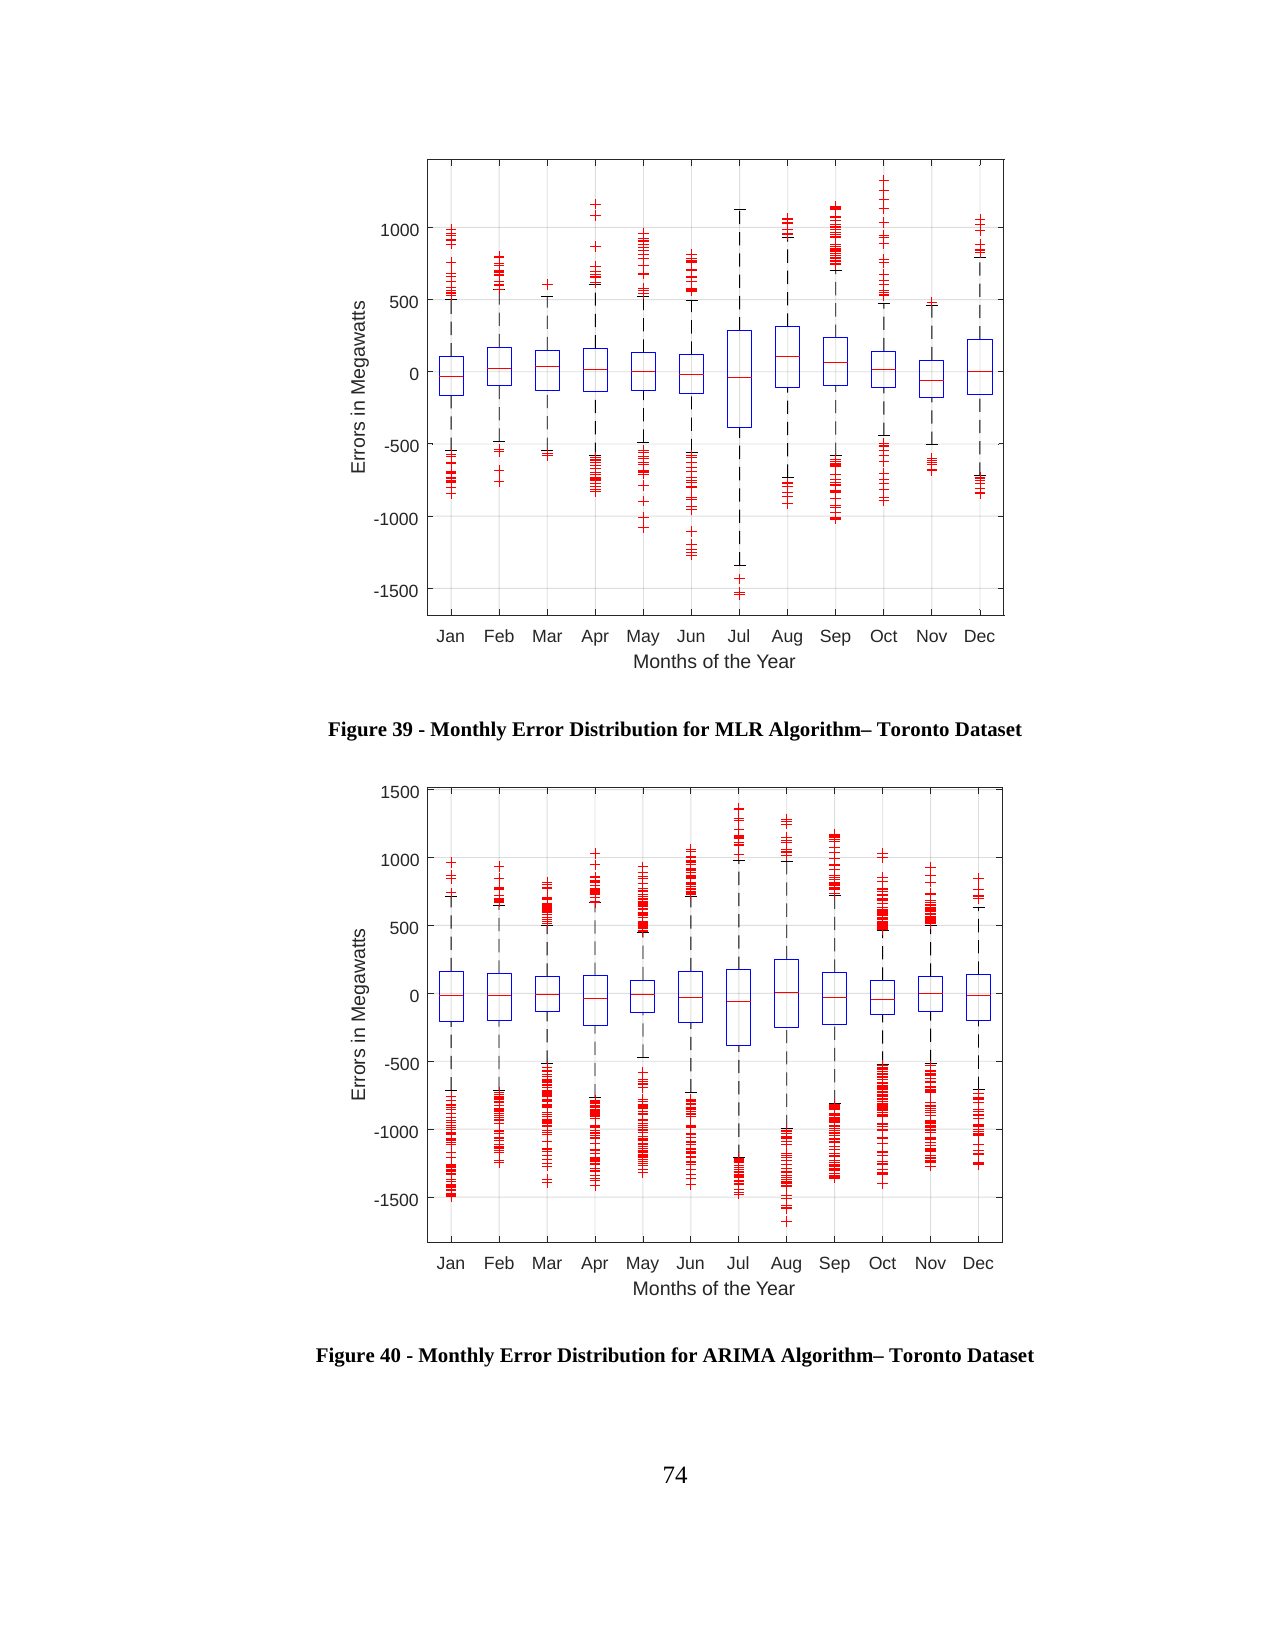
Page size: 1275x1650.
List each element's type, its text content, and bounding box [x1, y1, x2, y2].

text Figure - Monthly Error Distribution for MLR Algorithm– Toronto Dataset [225, 716, 1125, 741]
text Figure - Monthly Error Distribution for ARIMA Algorithm– Toronto Dataset [225, 1343, 1125, 1367]
